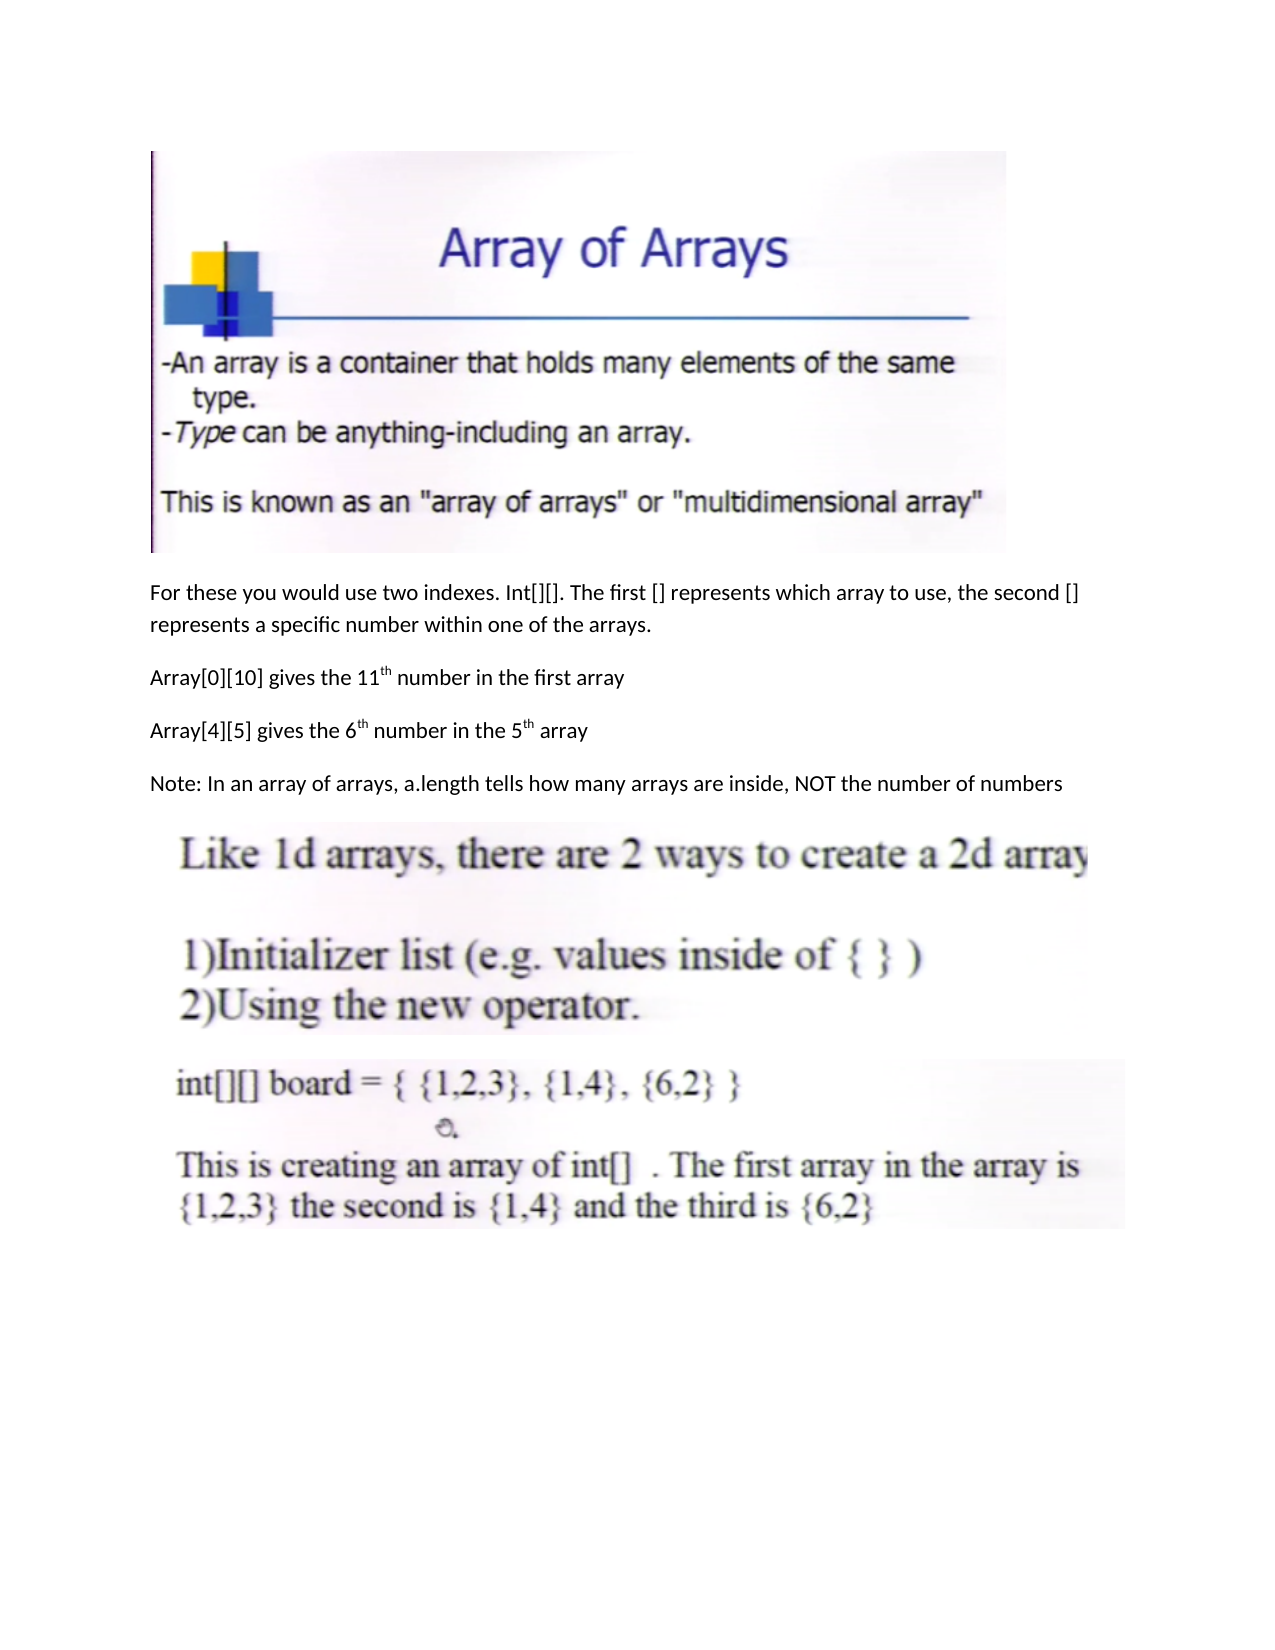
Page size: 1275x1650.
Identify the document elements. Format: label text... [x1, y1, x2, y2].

text Note: In an array of arrays, a.length tells how many arrays are inside, NOT the number of numbers [150, 769, 1125, 797]
text Array[4][5] gives the 6th number in the 5th array [150, 716, 1125, 744]
picture [150, 822, 1088, 1035]
text For these you would use two indexes. Int[][]. The first [] represents which array to use, the second [] represents a specific number within one of the arrays. [150, 578, 1125, 638]
picture [150, 1059, 1125, 1229]
text Array[0][10] gives the 11th number in the first array [150, 663, 1125, 691]
picture [150, 150, 1007, 553]
